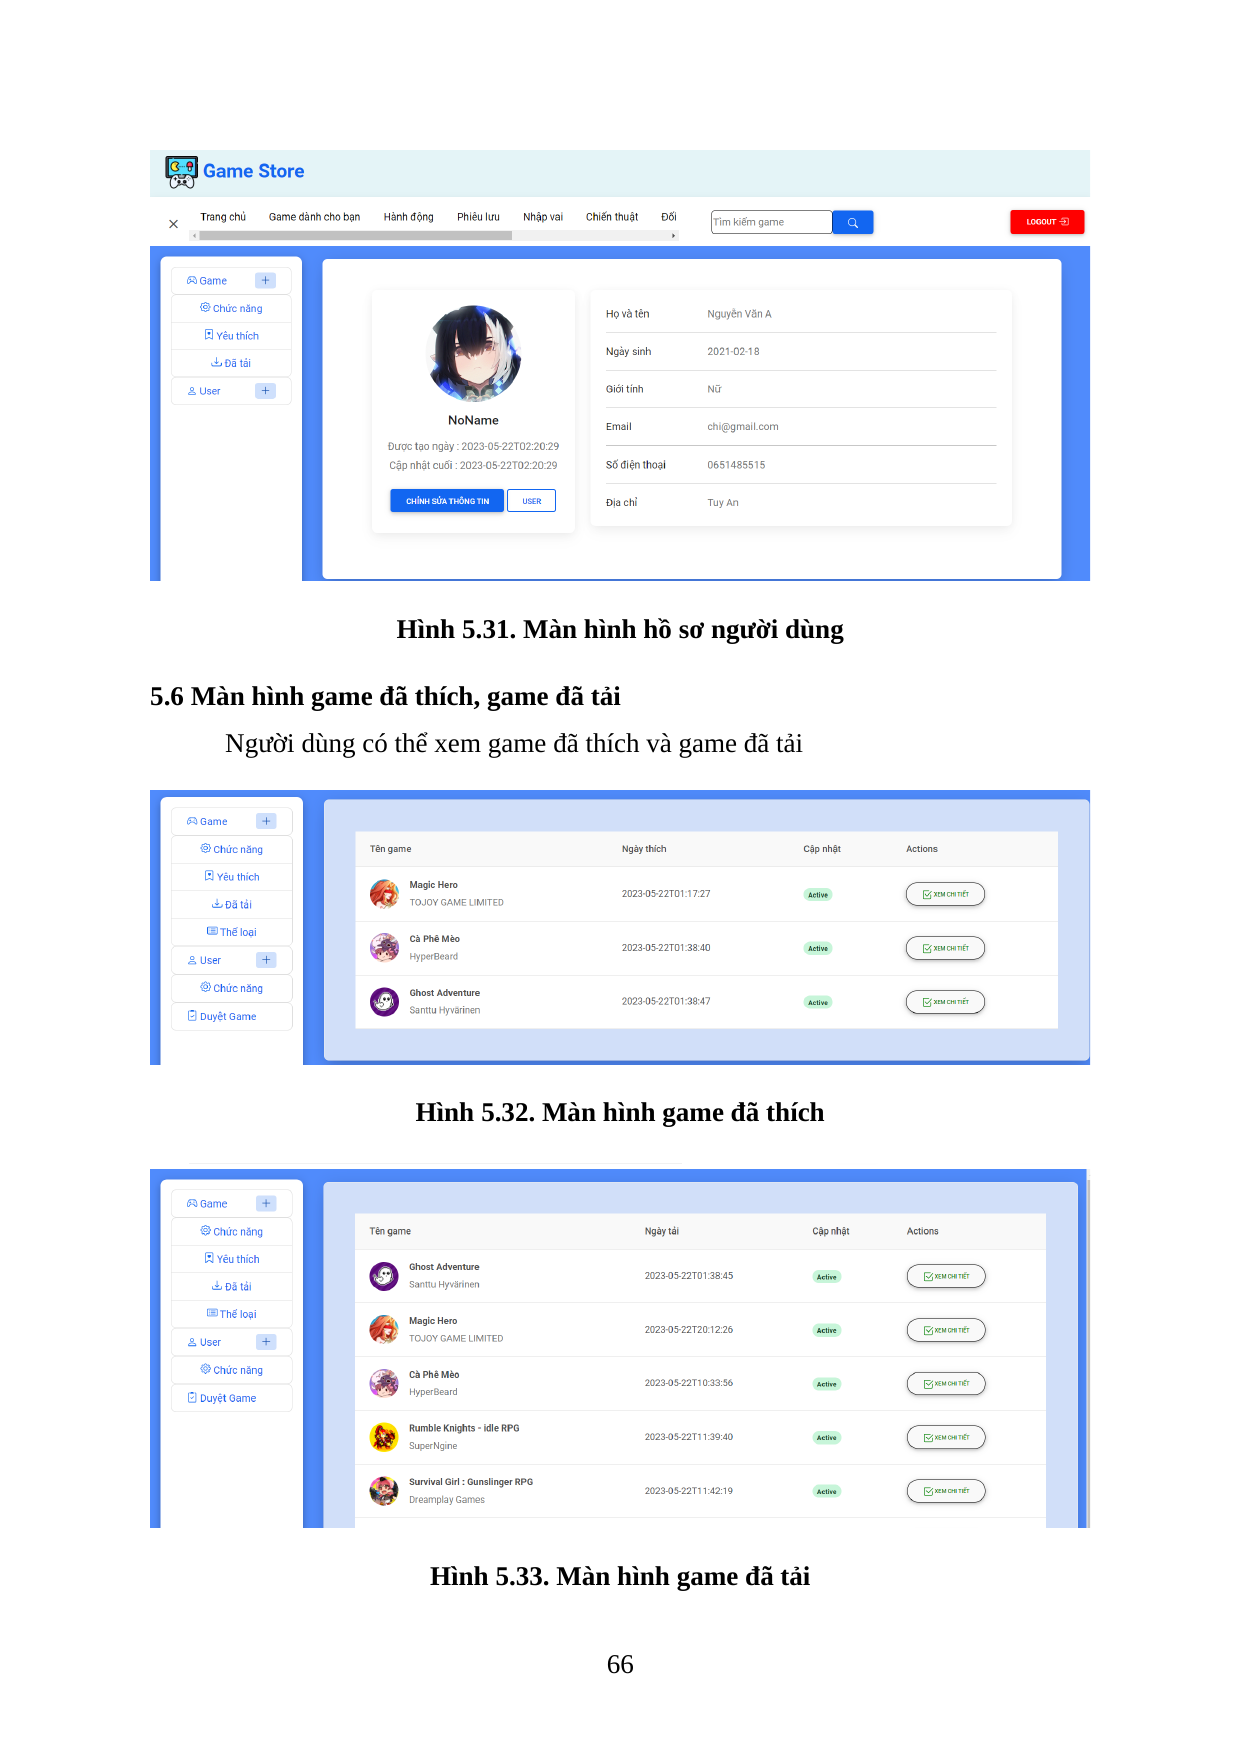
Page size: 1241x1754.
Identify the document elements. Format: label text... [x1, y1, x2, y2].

picture [150, 790, 1091, 1065]
picture [150, 150, 1091, 581]
subtitle 5.6 Màn hình game đã thích, game đã tải [150, 680, 1090, 712]
picture [150, 1163, 1091, 1528]
text Người dùng có thể xem game đã thích và game đã tải [150, 727, 1090, 758]
